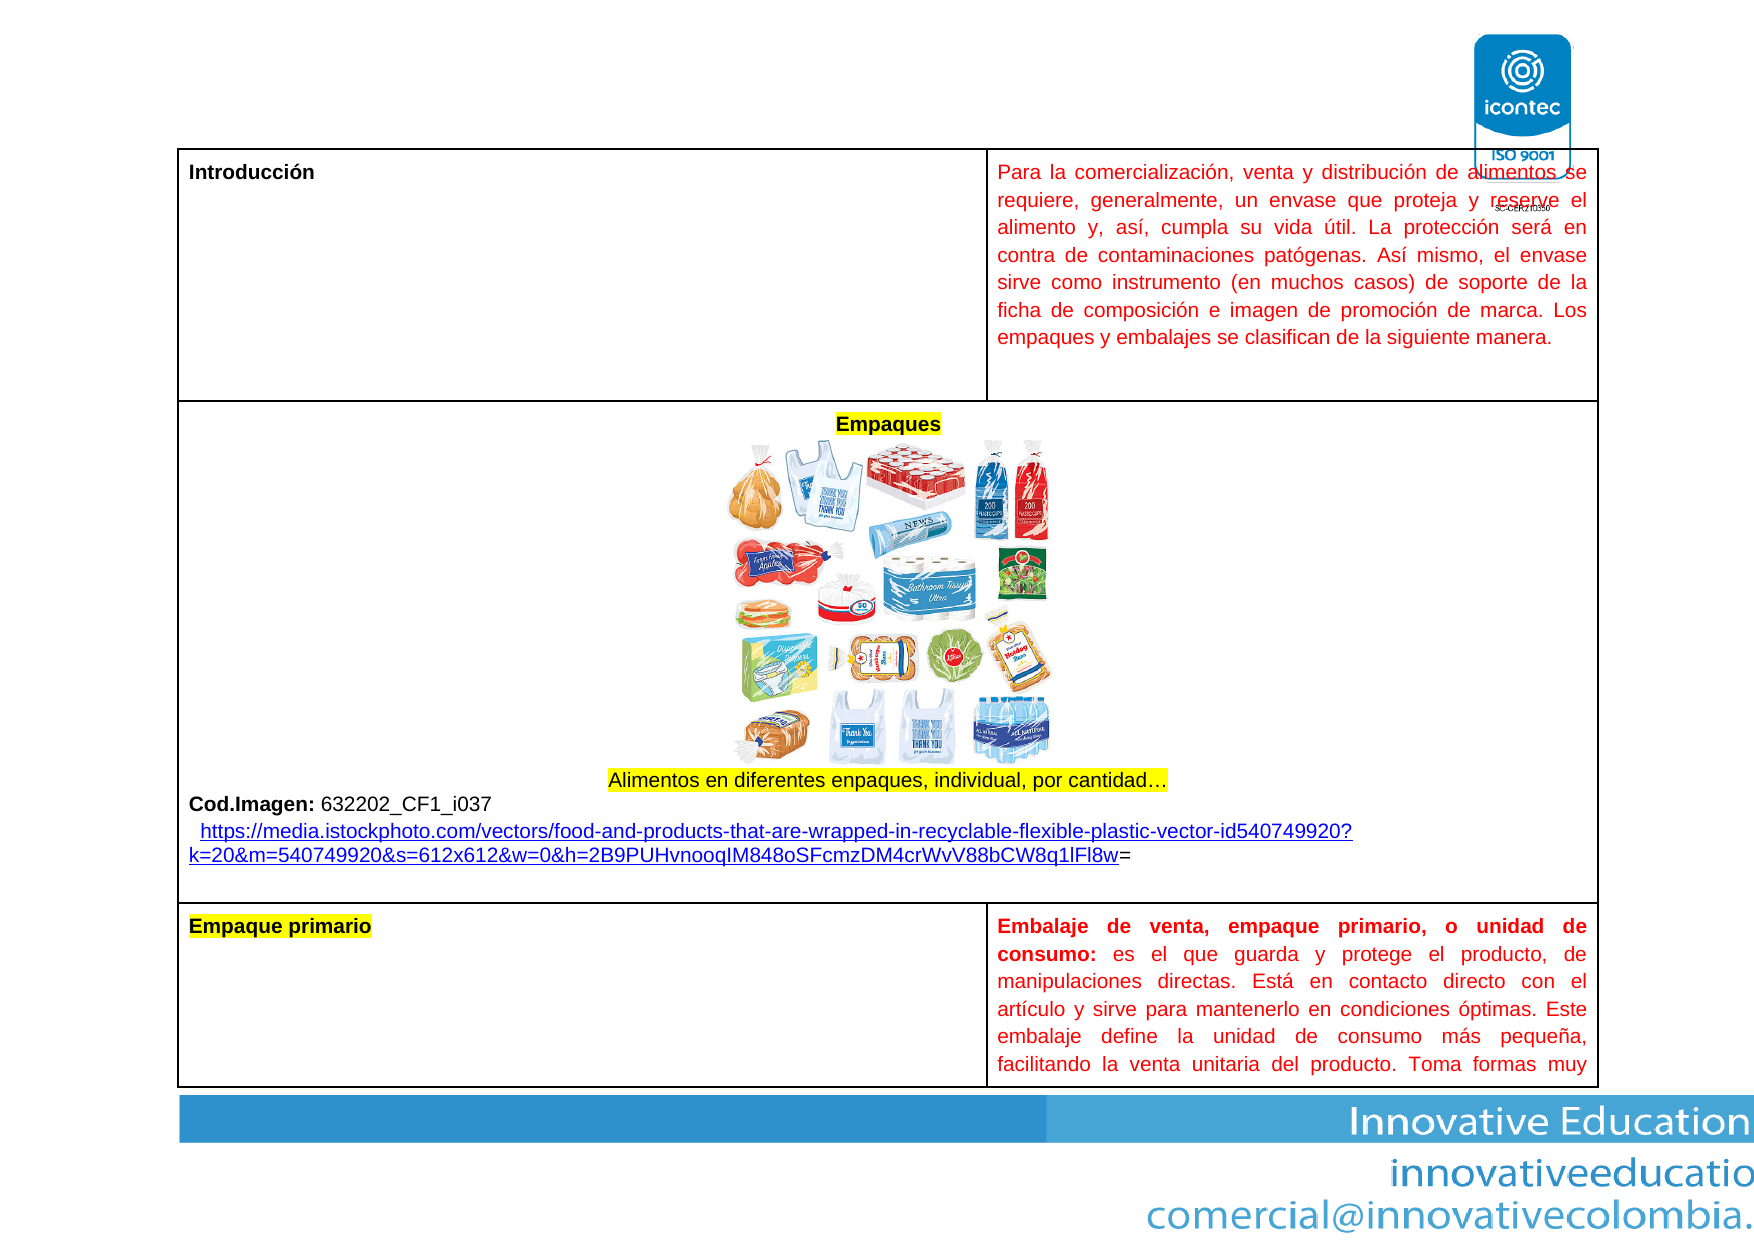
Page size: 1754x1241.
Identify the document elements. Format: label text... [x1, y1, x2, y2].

picture [1530, 101, 1535, 114]
picture [1502, 60, 1507, 83]
picture [1491, 105, 1499, 114]
picture [722, 435, 1055, 768]
picture [1477, 124, 1569, 148]
picture [1509, 57, 1532, 85]
picture [1510, 86, 1533, 92]
table_cell Empaques Alimentos en diferentes enpaques, individual, por cantidad… Cod.Imagen: 632202_CF1_i037 https://media.istockphoto.com/vectors/food-and-products-that-are-wrapped-in-recyclable-flexible-plastic-vector-id540749920?k=20&m=540749920&s=612x612&w=0&h=2B9PUHvnooqIM848oSFcmzDM4crWvV88bCW8q1lFl8w= [179, 402, 1597, 902]
table_cell Introducción [179, 150, 986, 399]
picture [1502, 103, 1513, 114]
picture [1519, 103, 1527, 114]
table_cell Para la comercialización, venta y distribución de alimentos se requiere, generalmente, un envase que proteja y reserve el alimento y, así, cumpla su vida útil. La protección será en contra de contaminaciones patógenas. Así mismo, el envase sirve como instrumento (en muchos casos) de soporte de la ficha de composición e imagen de promoción de marca. Los empaques y embalajes se clasifican de la siguiente manera. [988, 150, 1597, 399]
picture [1471, 31, 1574, 148]
picture [1533, 59, 1543, 85]
picture [1516, 64, 1529, 78]
picture [1512, 51, 1536, 57]
picture [179, 1093, 1754, 1239]
